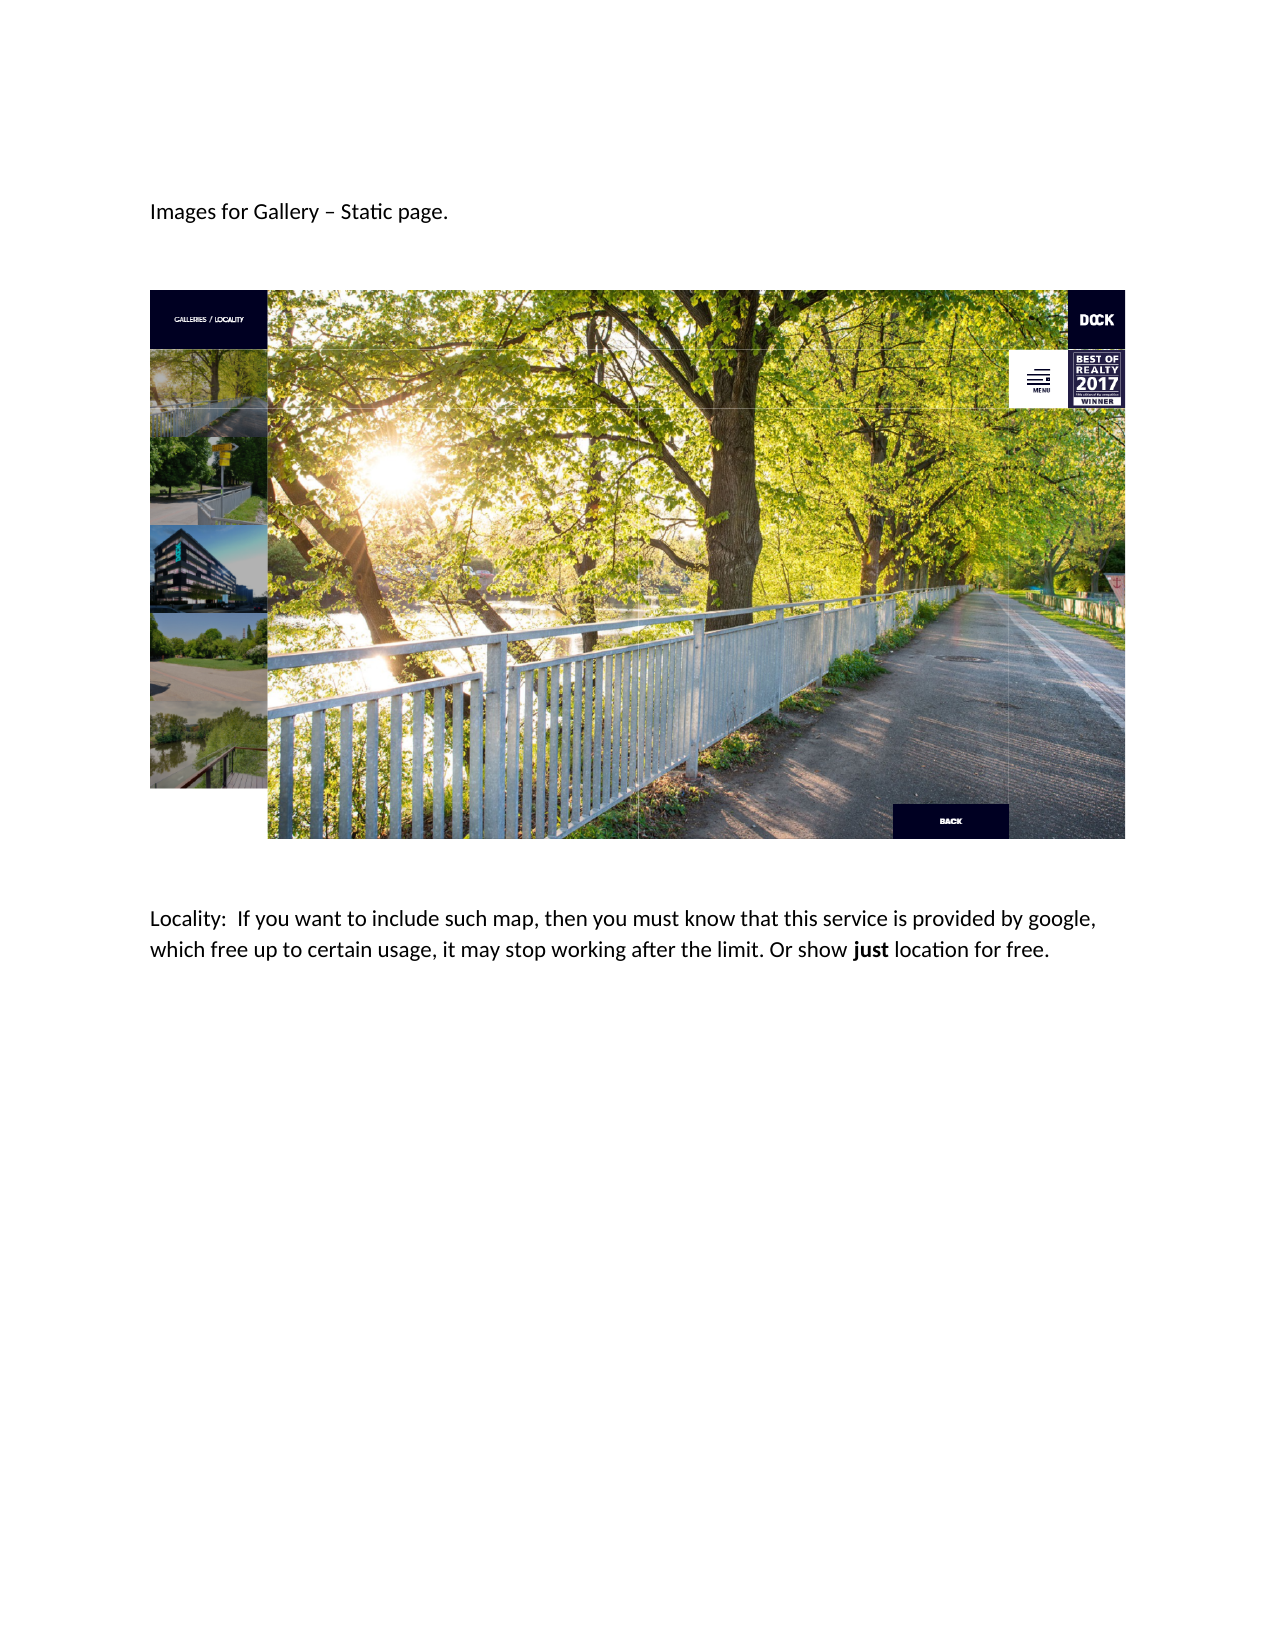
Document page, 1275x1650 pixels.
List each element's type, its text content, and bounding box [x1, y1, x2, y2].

text Images for Gallery – Static page. [150, 197, 1125, 225]
text Locality: If you want to include such map, then you must know that this service is provided by google, which free up to certain usage, it may stop working after the limit. Or show just location for free. [150, 904, 1125, 963]
picture [150, 290, 1125, 839]
